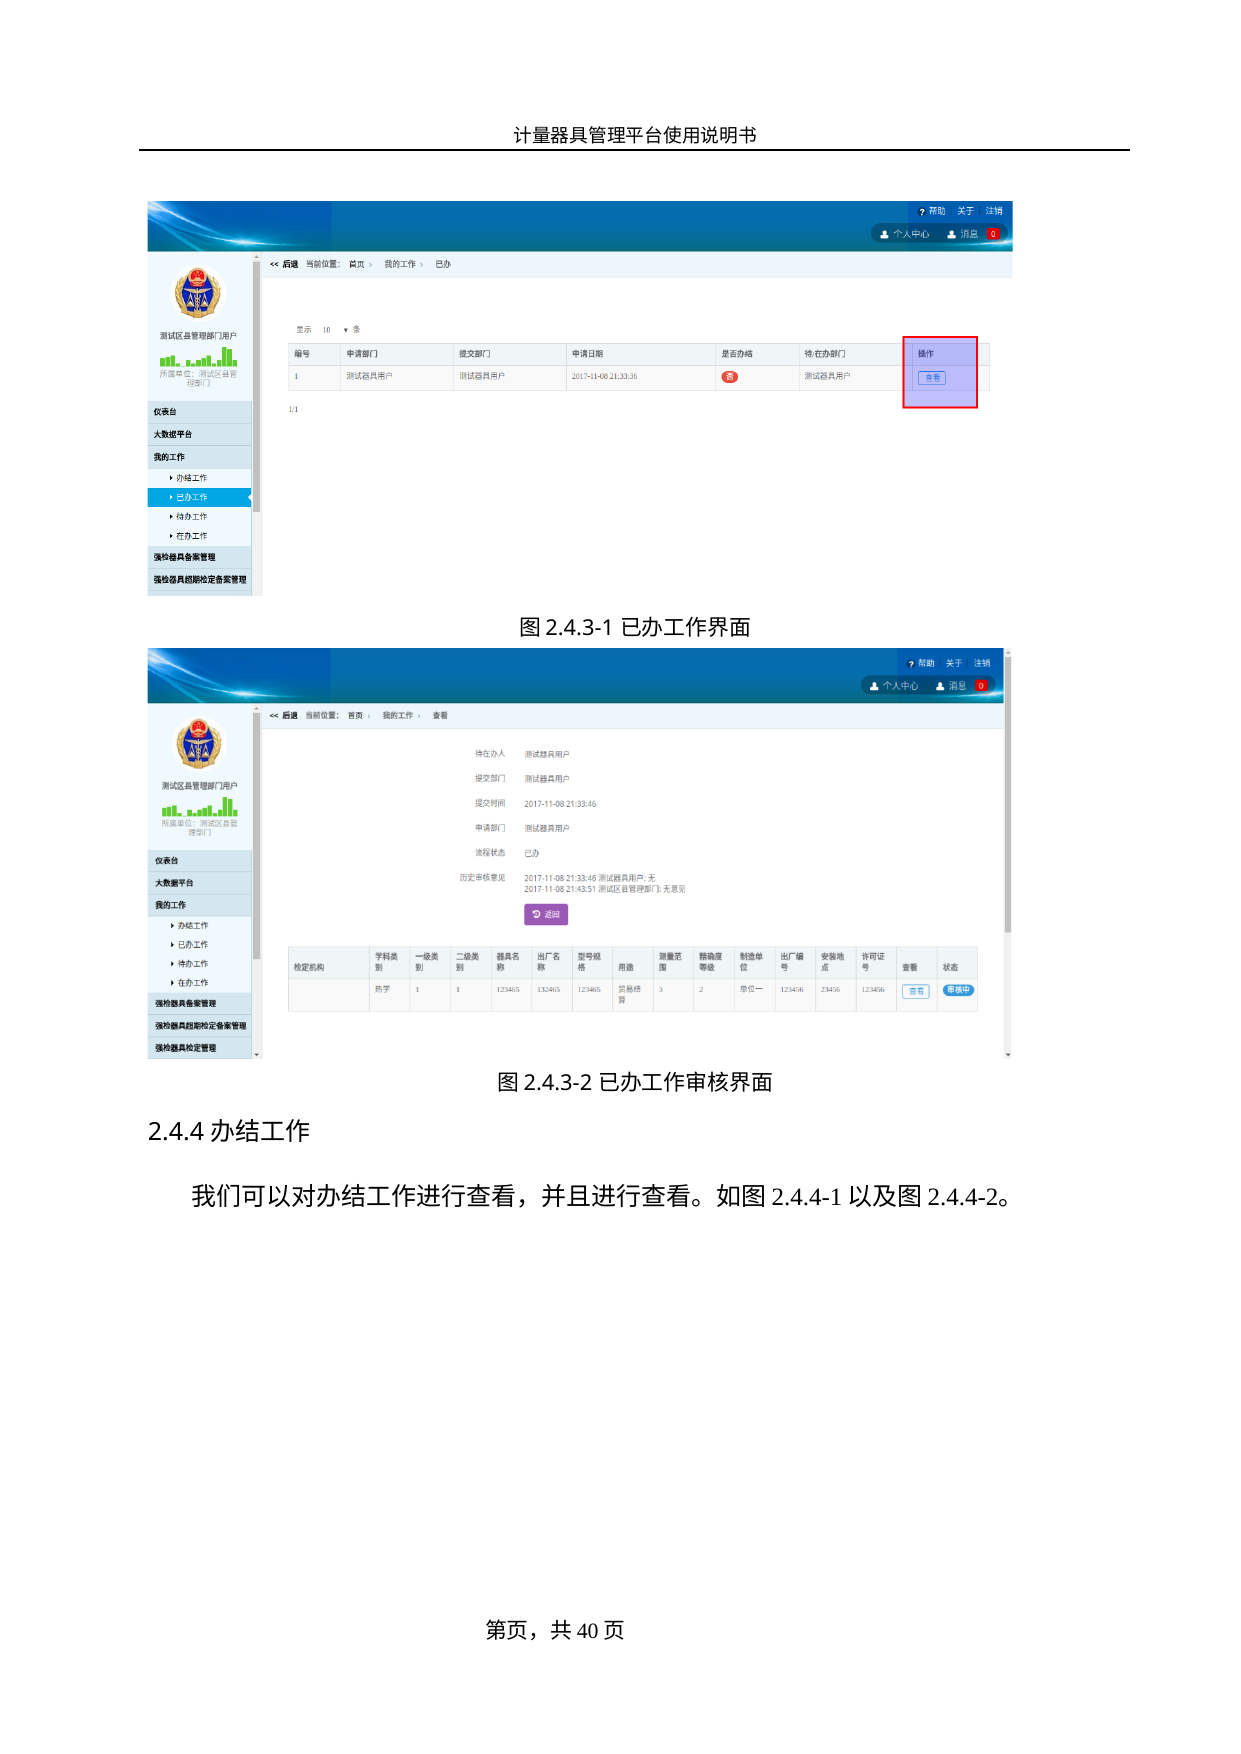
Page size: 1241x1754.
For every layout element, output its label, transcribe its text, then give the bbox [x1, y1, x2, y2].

list 图2.4.3-2 已办工作审核界面 [148, 1064, 1122, 1097]
list 图2.4.3-1 已办工作界面 [148, 609, 1122, 642]
picture [147, 201, 1013, 246]
picture [225, 238, 265, 246]
list 2.4.4 办结工作 [148, 1097, 1122, 1162]
picture [147, 248, 1013, 596]
picture [871, 683, 878, 690]
list 我们可以对办结工作进行查看，并且进行查看。如图2.4.4-1以及图2.4.4-2。 [148, 1162, 1122, 1227]
picture [147, 648, 1012, 1059]
picture [881, 231, 888, 238]
